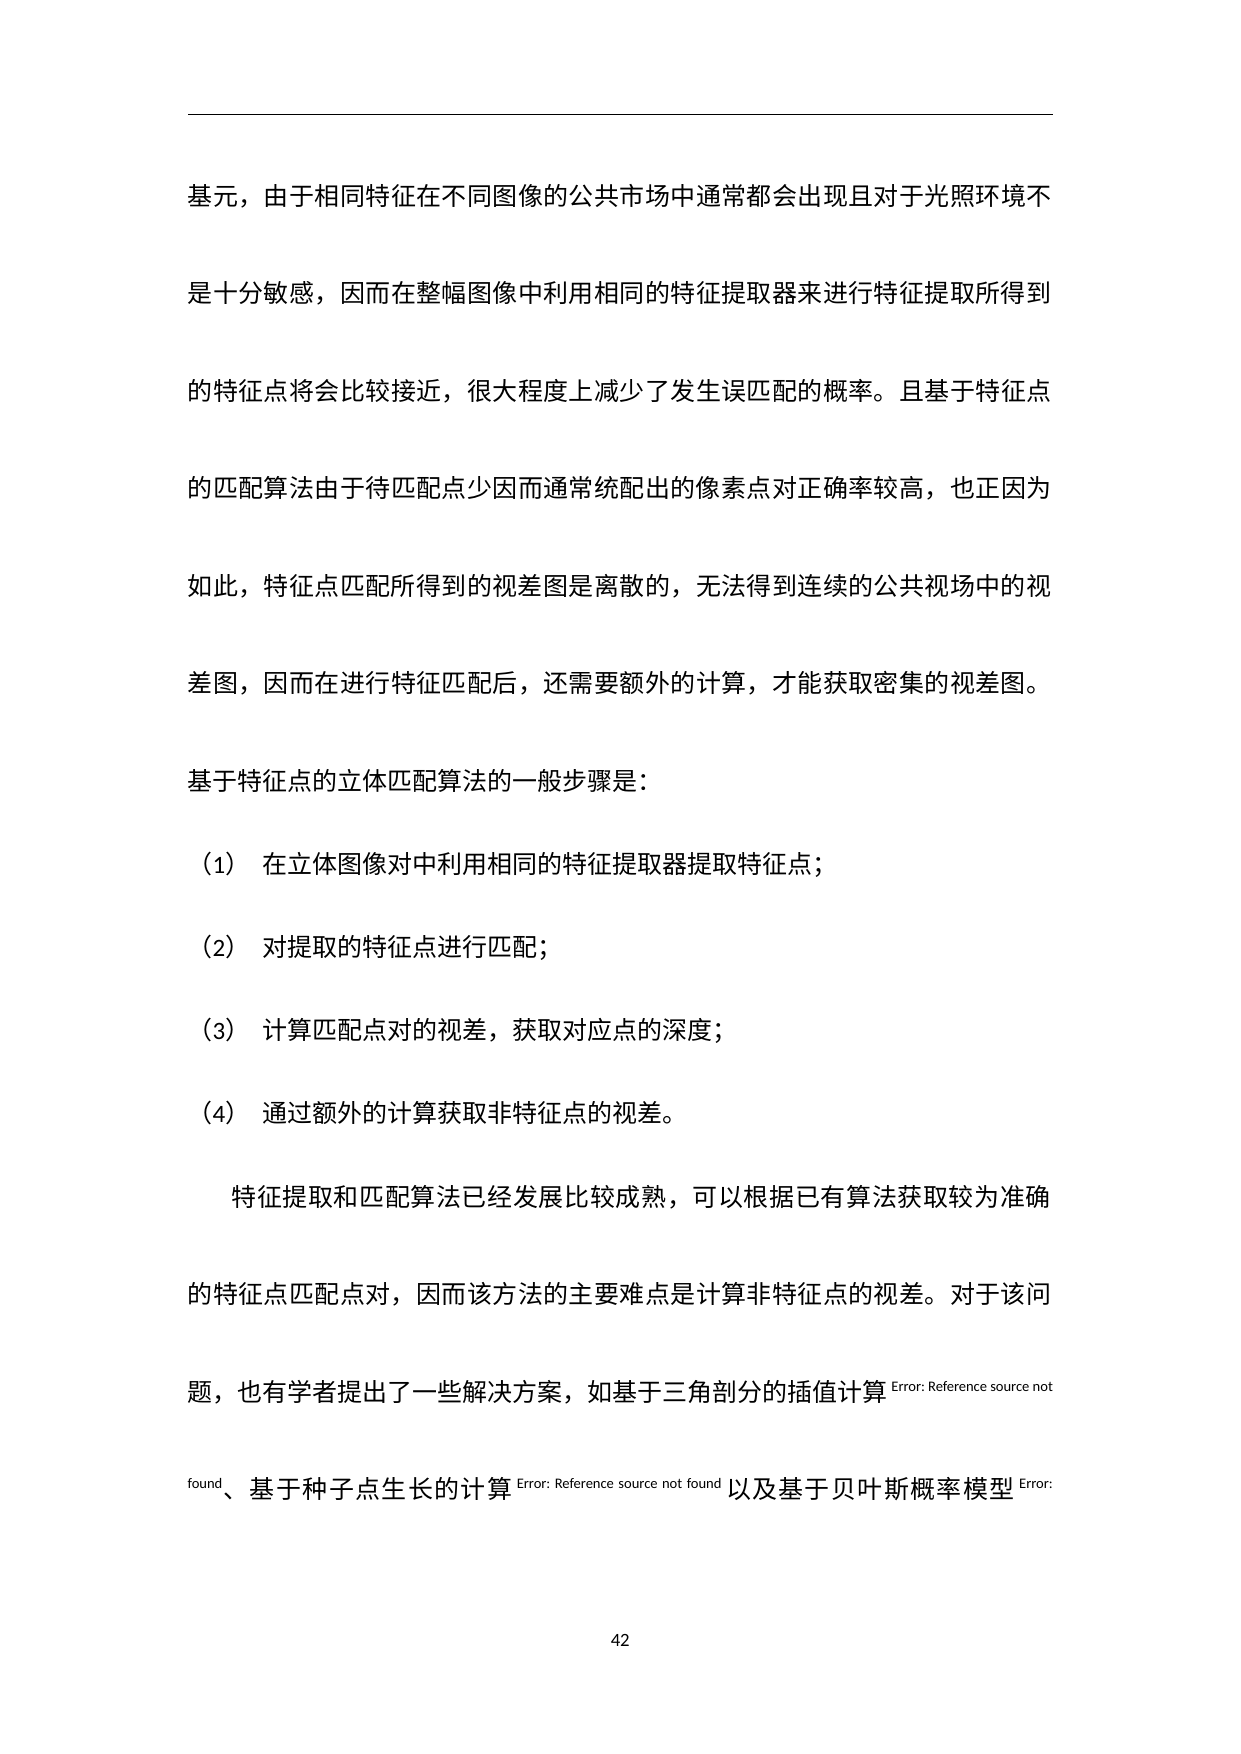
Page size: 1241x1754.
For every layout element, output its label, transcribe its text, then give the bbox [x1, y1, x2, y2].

list 对提取的特征点进行匹配； [187, 913, 1053, 978]
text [187, 162, 1053, 812]
list 计算匹配点对的视差，获取对应点的深度； [187, 996, 1053, 1061]
list 通过额外的计算获取非特征点的视差。 [187, 1079, 1053, 1144]
list 在立体图像对中利用相同的特征提取器提取特征点； [187, 830, 1053, 895]
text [187, 1163, 1053, 1520]
